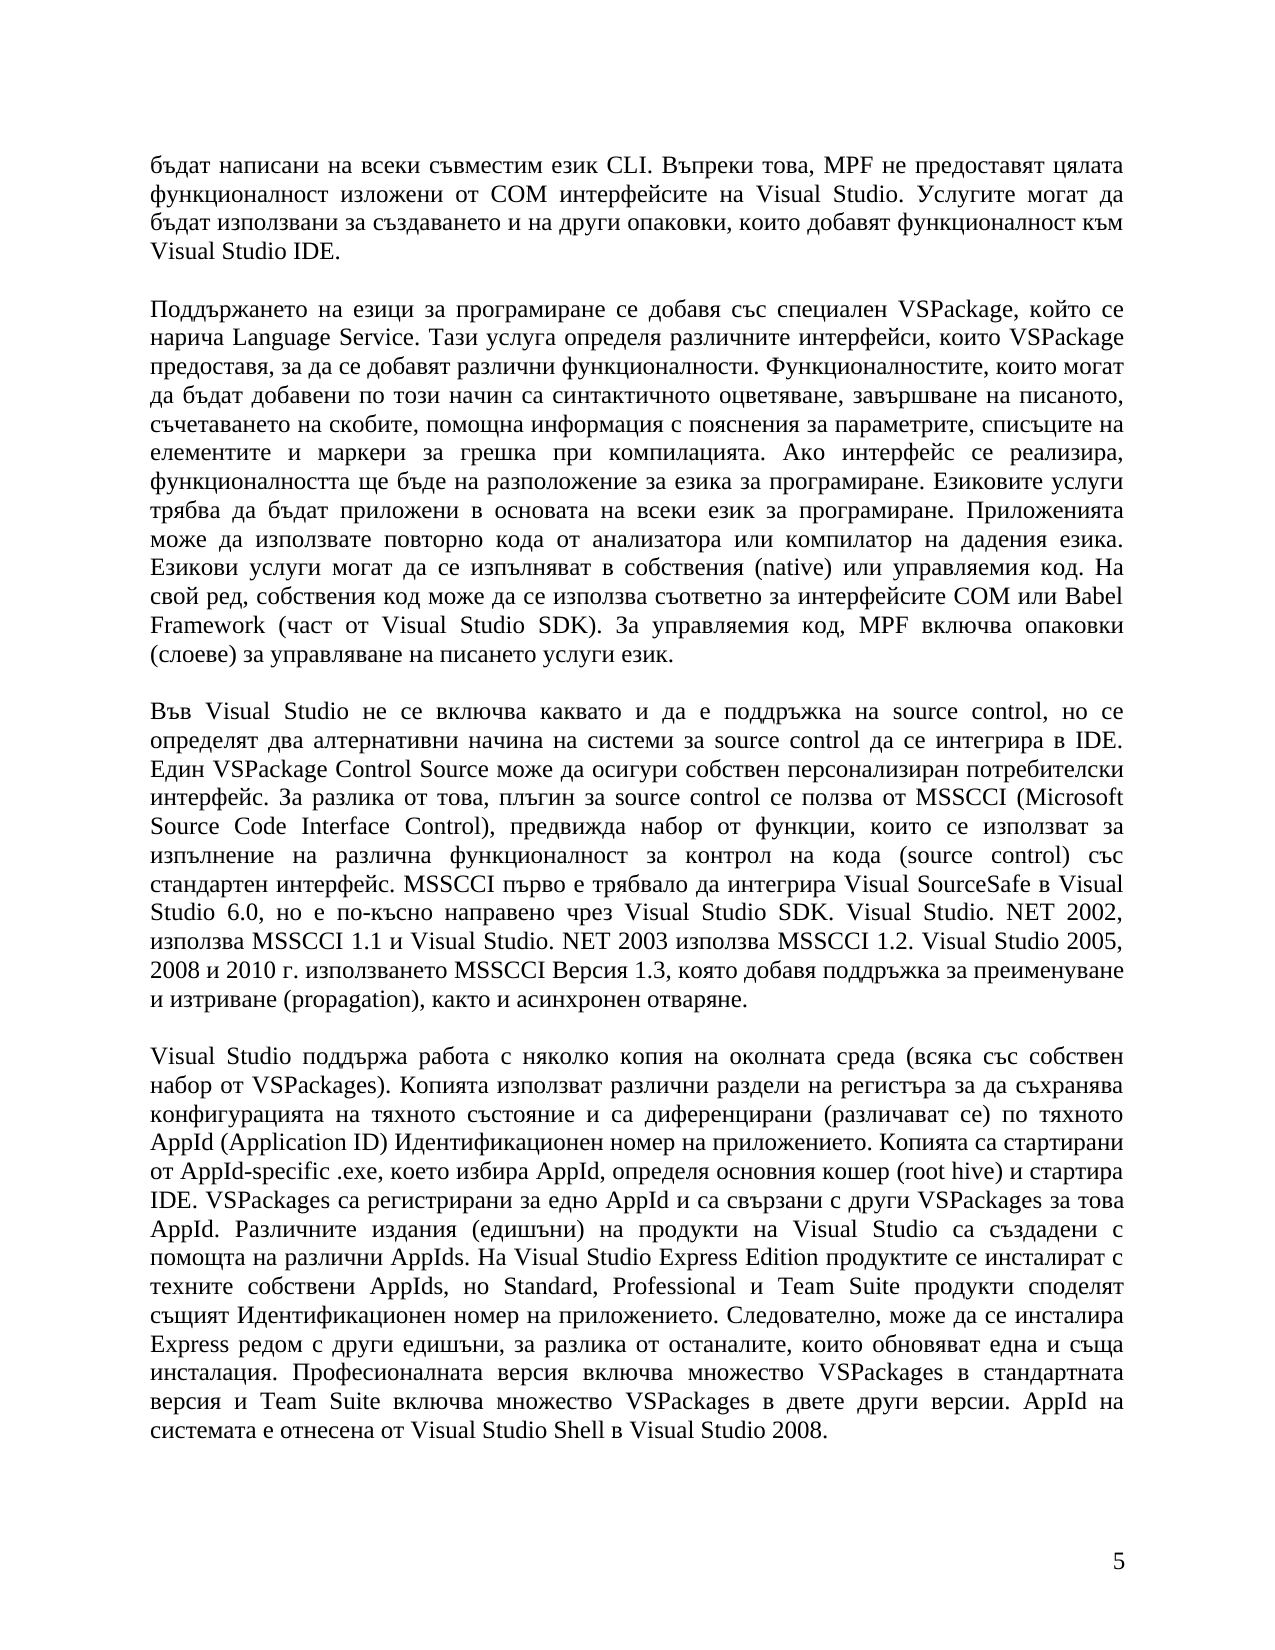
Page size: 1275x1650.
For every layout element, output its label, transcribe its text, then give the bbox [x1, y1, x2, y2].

text Visual Studio поддържа работа с няколко копия на околната среда (всяка със собствен набор от VSPackages). Копията използват различни раздели на регистъра за да съхранява конфигурацията на тяхното състояние и са диференцирани (различават се) по тяхното AppId (Application ID) Идентификационен номер на приложението. Копията са стартирани от AppId-specific .exe, което избира AppId, определя основния кошер (root hive) и стартира IDE. VSPackages са регистрирани за едно AppId и са свързани с други VSPackages за това AppId. Различните издания (едишъни) на продукти на Visual Studio са създадени с помощта на различни AppIds. На Visual Studio Express Edition продуктите се инсталират с техните собствени AppIds, но Standard, Professional и Team Suite продукти споделят същият Идентификационен номер на приложението. Следователно, може да се инсталира Express редом с други едишъни, за разлика от останалите, които обновяват една и съща инсталация. Професионалната версия включва множество VSPackages в стандартната версия и Team Suite включва множество VSPackages в двете други версии. AppId на системата е отнесена от Visual Studio Shell в Visual Studio 2008. [150, 1041, 1125, 1444]
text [150, 150, 1125, 265]
text Във Visual Studio не се включва каквато и да е поддръжка на source control, но се определят два алтернативни начина на системи за source control да се интегрира в IDE. Един VSPackage Control Source може да осигури собствен персонализиран потребителски интерфейс. За разлика от това, плъгин за source control се ползва от MSSCCI (Microsoft Source Code Interface Control), предвижда набор от функции, които се използват за изпълнение на различна функционалност за контрол на кода (source control) със стандартен интерфейс. MSSCCI първо е трябвало да интегрира Visual SourceSafe в Visual Studio 6.0, но е по-късно направено чрез Visual Studio SDK. Visual Studio. NET 2002, използва MSSCCI 1.1 и Visual Studio. NET 2003 използва MSSCCI 1.2. Visual Studio 2005, 2008 и 2010 г. използването MSSCCI Версия 1.3, която добавя поддръжка за преименуване и изтриване (propagation), както и асинхронен отваряне. [150, 696, 1125, 1012]
text Поддържането на езици за програмиране се добавя със специален VSPackage, който се нарича Language Service. Тази услуга определя различните интерфейси, които VSPackage предоставя, за да се добавят различни функционалности. Функционалностите, които могат да бъдат добавени по този начин са синтактичното оцветяване, завършване на писаното, съчетаването на скобите, помощна информация с пояснения за параметрите, списъците на елементите и маркери за грешка при компилацията. Ако интерфейс се реализира, функционалността ще бъде на разположение за езика за програмиране. Езиковите услуги трябва да бъдат приложени в основата на всеки език за програмиране. Приложенията може да използвате повторно кода от анализатора или компилатор на дадения езика. Езикови услуги могат да се изпълняват в собствения (native) или управляемия код. На свой ред, собствения код може да се използва съответно за интерфейсите COM или Babel Framework (част от Visual Studio SDK). За управляемия код, MPF включва опаковки (слоеве) за управляване на писането услуги език. [150, 294, 1125, 667]
